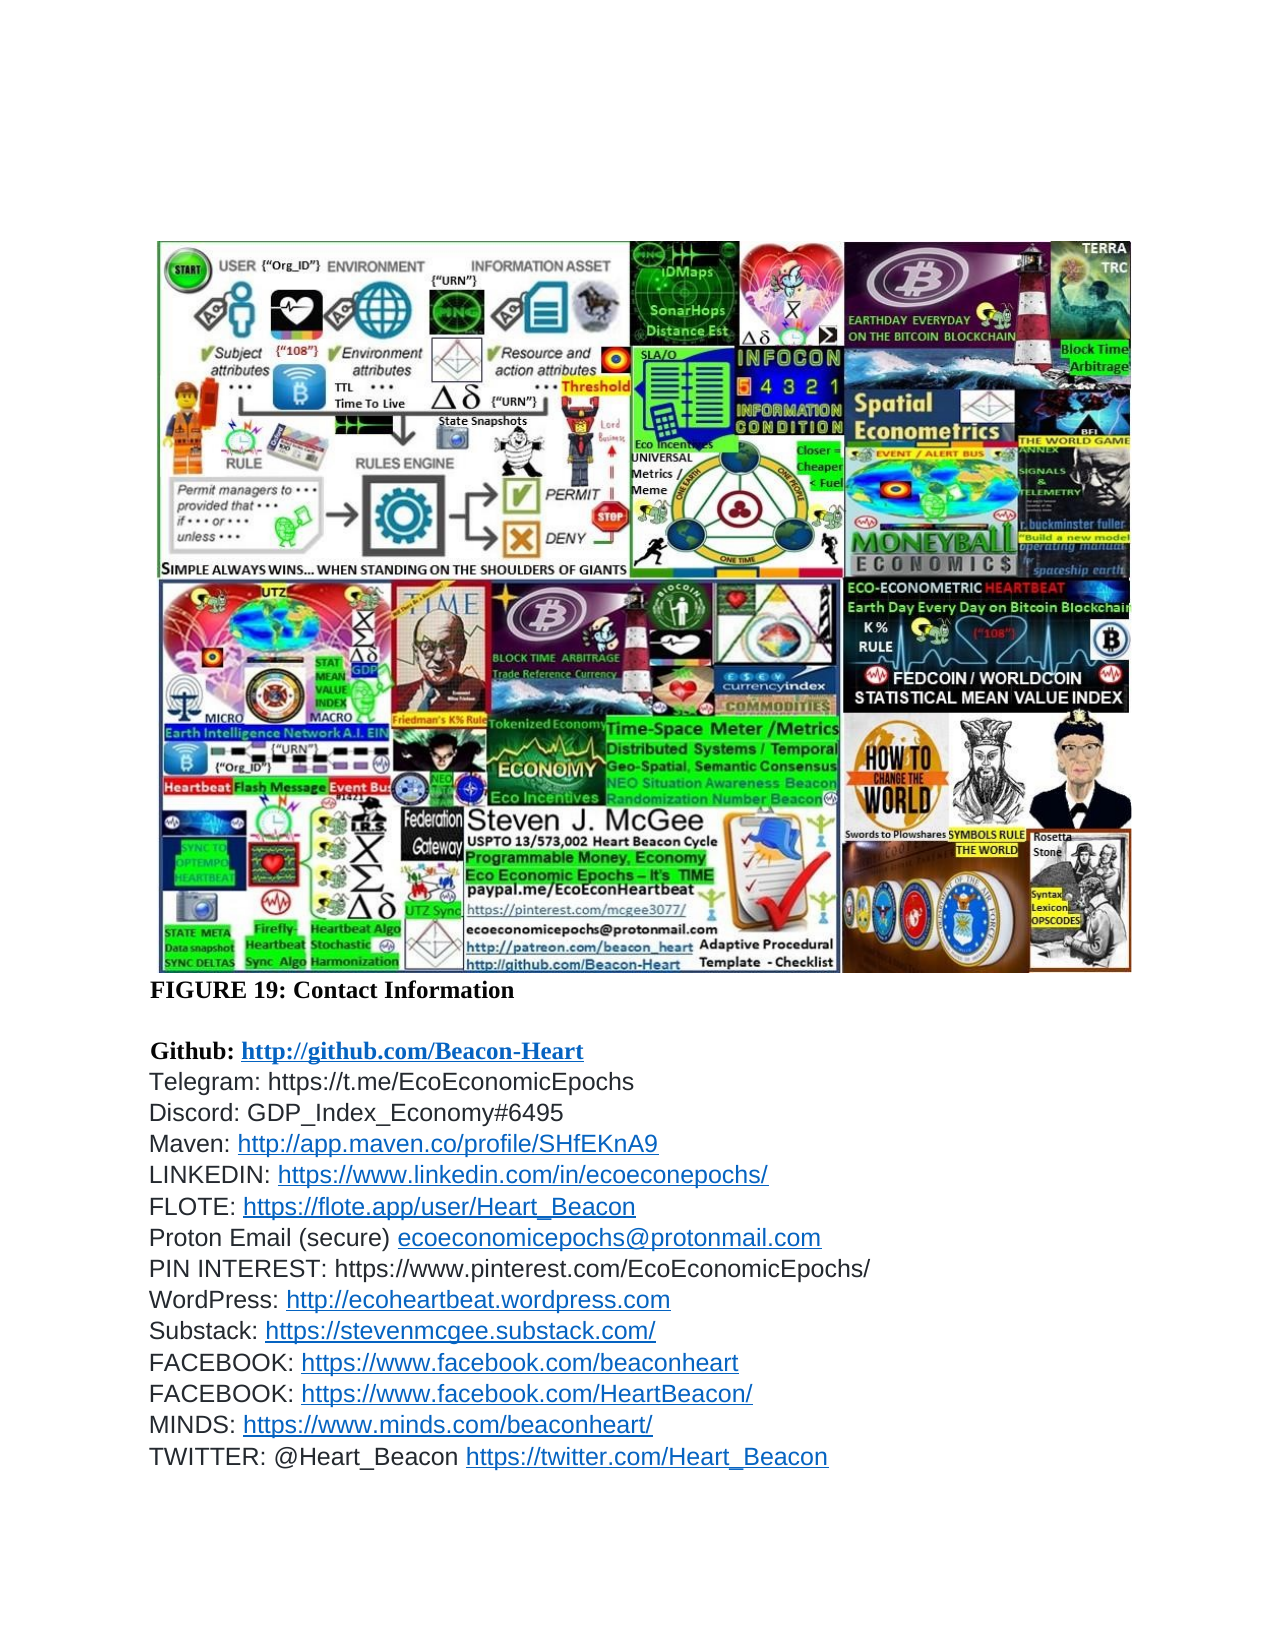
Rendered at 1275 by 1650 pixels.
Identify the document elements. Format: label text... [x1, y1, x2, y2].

text PIN INTEREST: https://www.pinterest.com/EcoEconomicEpochs/ [148, 1254, 1132, 1283]
text Telegram: https://t.me/EcoEconomicEpochs [148, 1067, 1132, 1096]
text Proton Email (secure) ecoeconomicepochs@protonmail.com [148, 1223, 1132, 1252]
text FACEBOOK: https://www.facebook.com/HeartBeacon/ [148, 1379, 1132, 1408]
text WordPress: http://ecoheartbeat.wordpress.com [148, 1285, 1132, 1314]
text FIGURE 19: Contact Information [150, 975, 1132, 1003]
text FLOTE: https://flote.app/user/Heart_Beacon [148, 1191, 1132, 1220]
text LINKEDIN: https://www.linkedin.com/in/ecoeconepochs/ [148, 1160, 1132, 1189]
text Github: http://github.com/Beacon-Heart [150, 1036, 1132, 1065]
picture [156, 241, 1132, 973]
text Substack: https://stevenmcgee.substack.com/ [148, 1316, 1132, 1345]
text MINDS: https://www.minds.com/beaconheart/ [148, 1410, 1132, 1439]
text FACEBOOK: https://www.facebook.com/beaconheart [148, 1348, 1132, 1376]
text Discord: GDP_Index_Economy#6495 [148, 1098, 1132, 1127]
text Maven: http://app.maven.co/profile/SHfEKnA9 [148, 1129, 1132, 1157]
text TWITTER: @Heart_Beacon https://twitter.com/Heart_Beacon [148, 1442, 1132, 1471]
